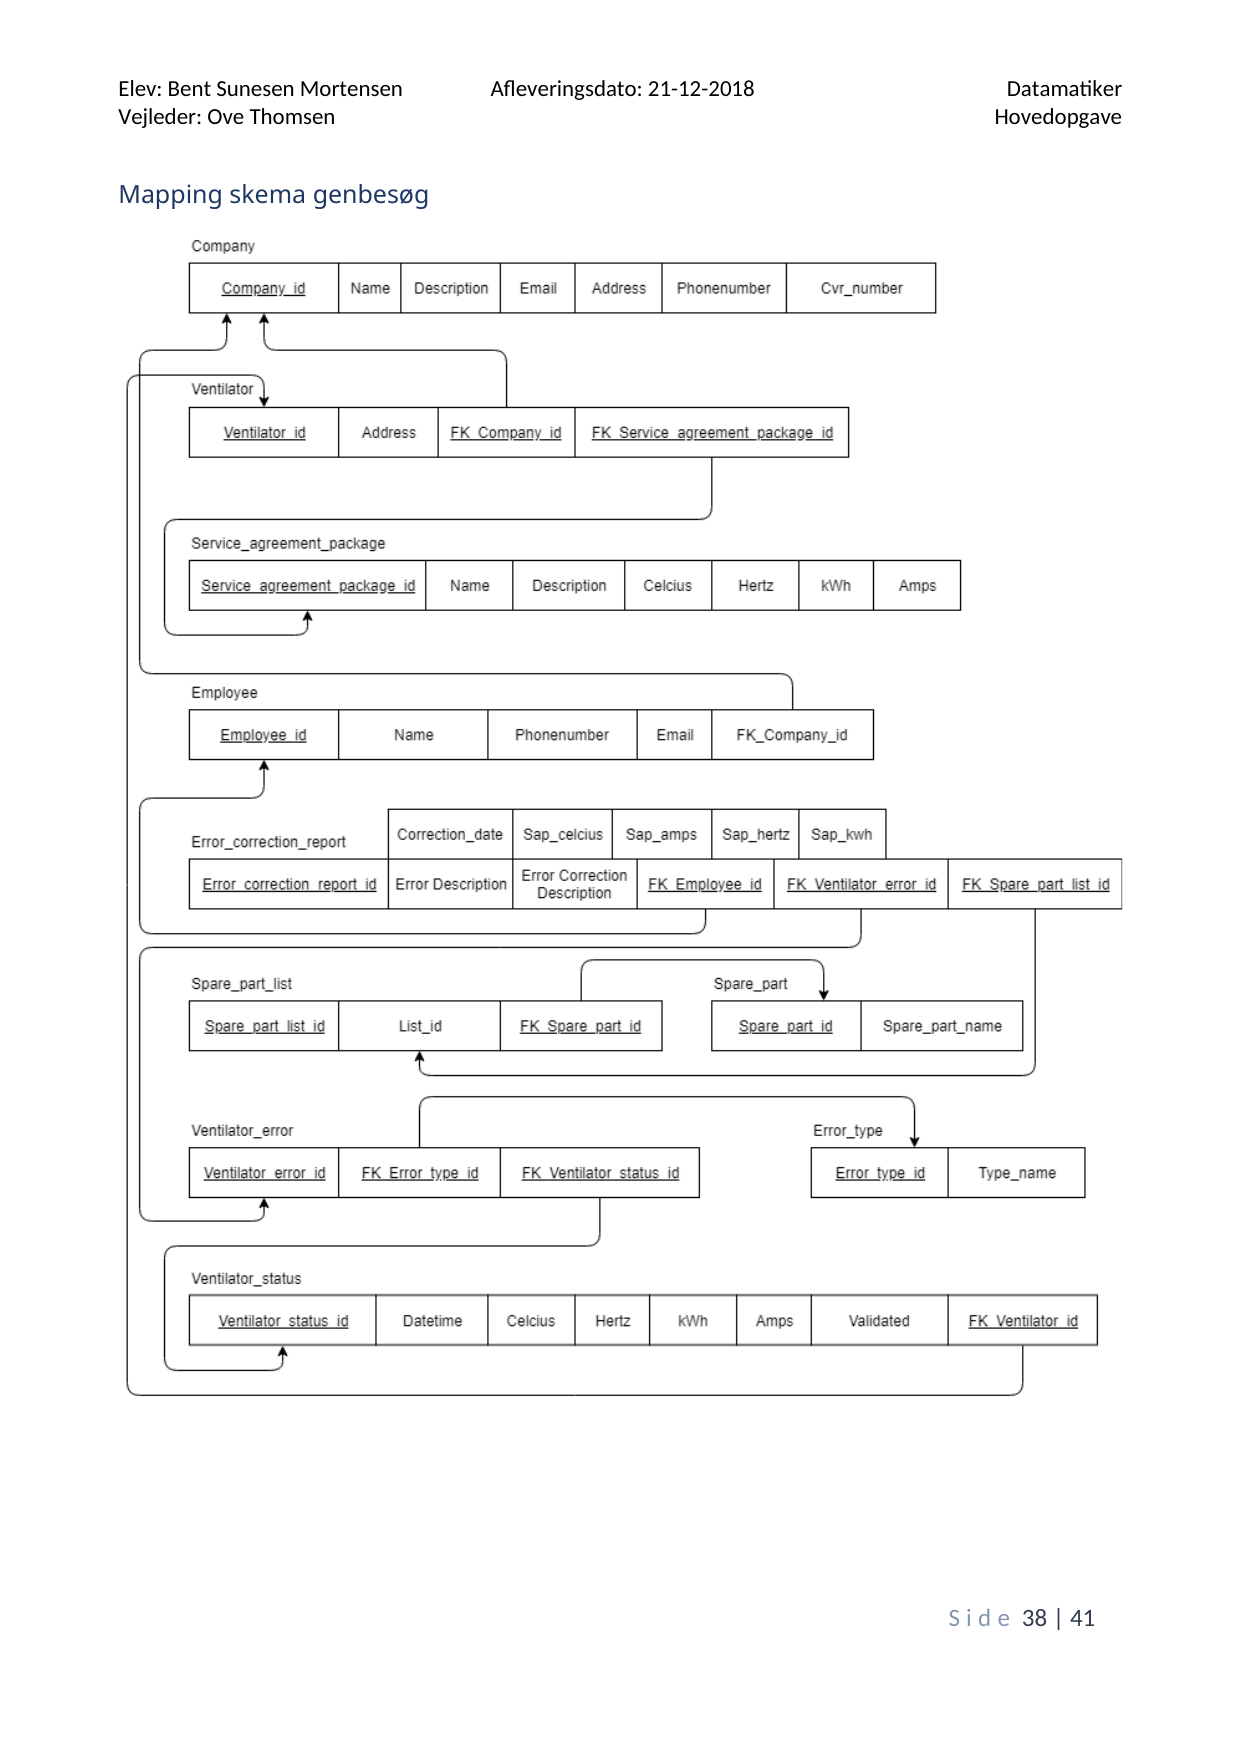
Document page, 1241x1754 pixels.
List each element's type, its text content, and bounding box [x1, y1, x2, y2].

picture [118, 234, 1123, 1406]
subtitle Mapping skema genbesøg [118, 177, 1122, 211]
